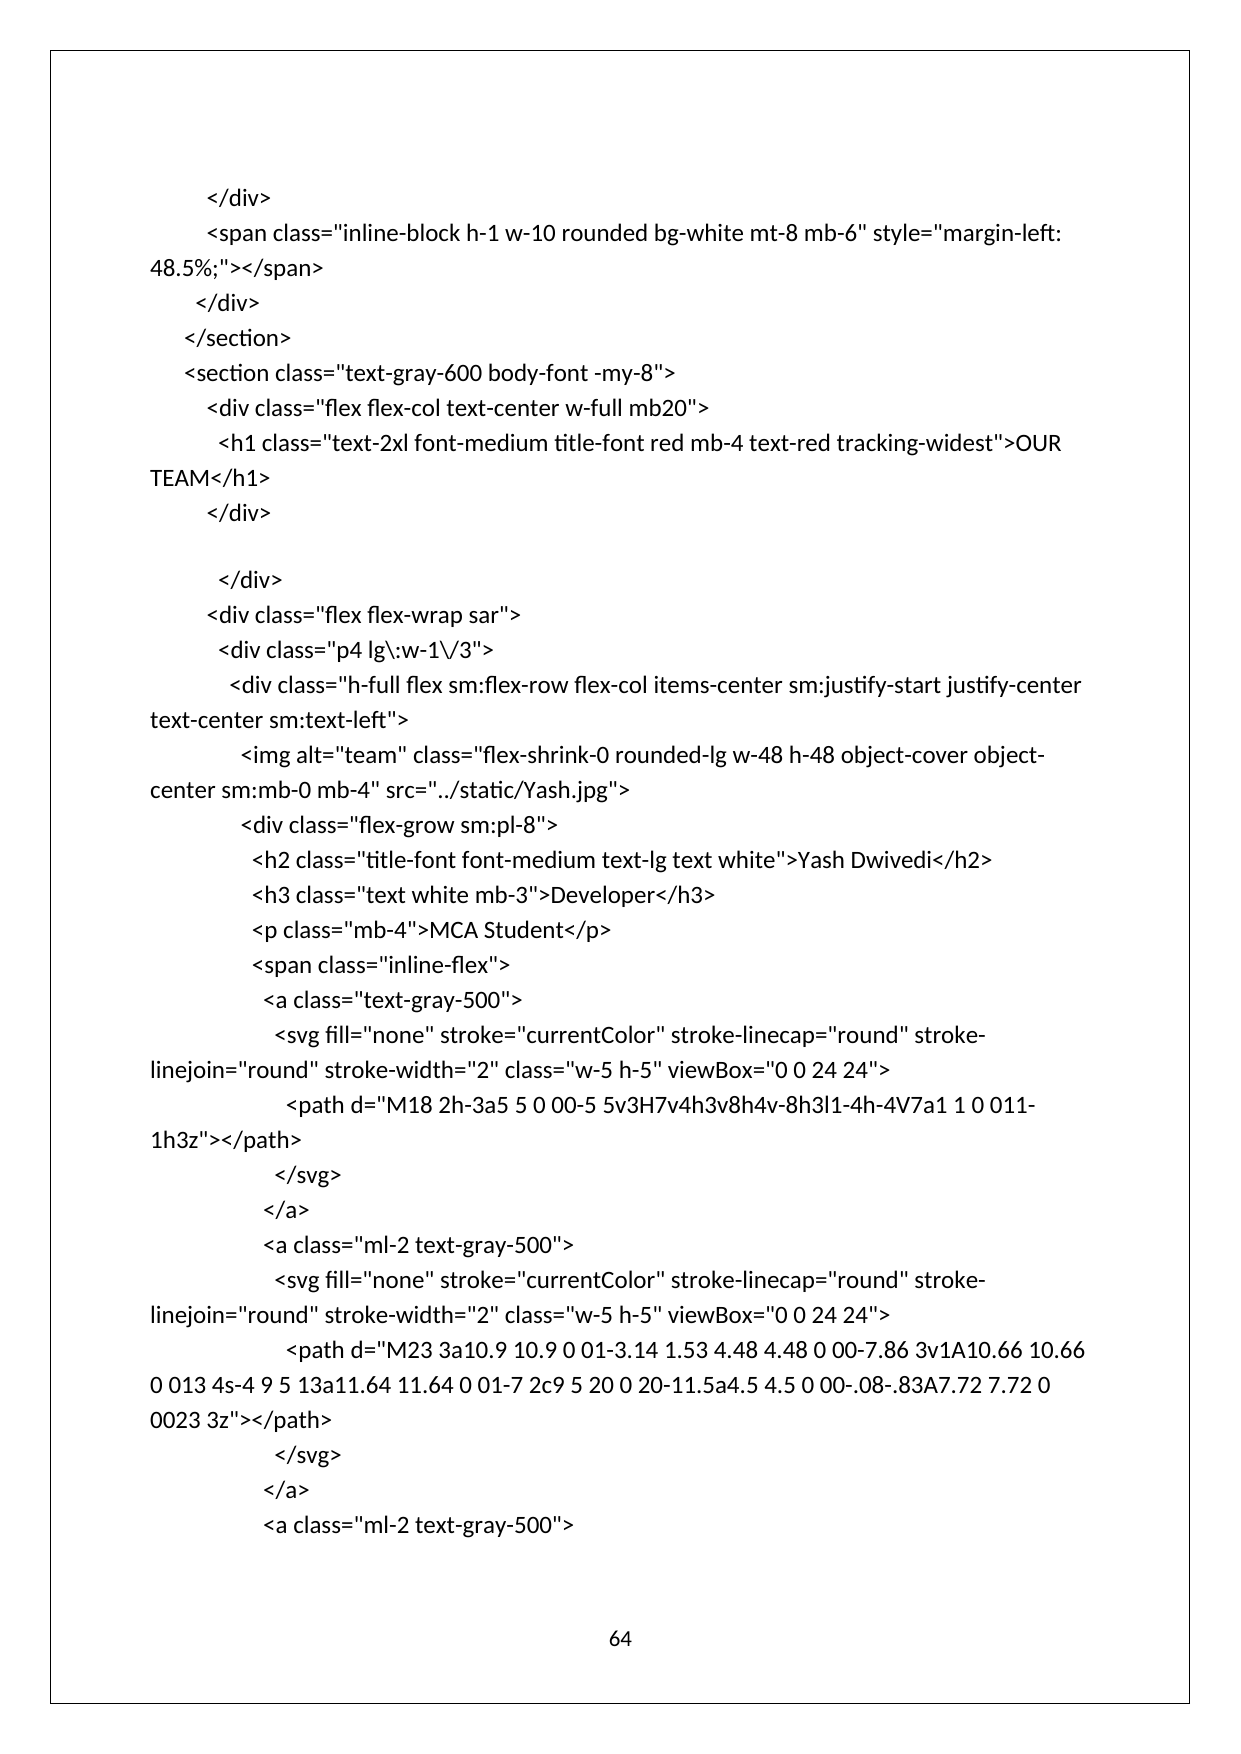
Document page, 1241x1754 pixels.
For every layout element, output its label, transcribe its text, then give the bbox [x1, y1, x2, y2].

text <path d="M23 3a10.9 10.9 0 01-3.14 1.53 4.48 4.48 0 00-7.86 3v1A10.66 10.66 0 013 4s-4 9 5 13a11.64 11.64 0 01-7 2c9 5 20 0 20-11.5a4.5 4.5 0 00-.08-.83A7.72 7.72 0 0023 3z"></path> [150, 1334, 1090, 1435]
text </div> [150, 497, 1090, 528]
text </div> [150, 287, 1090, 318]
text <div class="p4 lg\:w-1\/3"> [150, 634, 1090, 665]
text <path d="M18 2h-3a5 5 0 00-5 5v3H7v4h3v8h4v-8h3l1-4h-4V7a1 1 0 011-1h3z"></path> [150, 1089, 1090, 1155]
text <a class="ml-2 text-gray-500"> [150, 1229, 1090, 1260]
text <span class="inline-flex"> [150, 949, 1090, 980]
text <svg fill="none" stroke="currentColor" stroke-linecap="round" stroke-linejoin="round" stroke-width="2" class="w-5 h-5" viewBox="0 0 24 24"> [150, 1019, 1090, 1085]
text <h1 class="text-2xl font-medium title-font red mb-4 text-red tracking-widest">OUR TEAM</h1> [150, 427, 1090, 493]
text <div class="flex flex-col text-center w-full mb20"> [150, 392, 1090, 423]
text <div class="h-full flex sm:flex-row flex-col items-center sm:justify-start justify-center text-center sm:text-left"> [150, 669, 1090, 735]
text <svg fill="none" stroke="currentColor" stroke-linecap="round" stroke-linejoin="round" stroke-width="2" class="w-5 h-5" viewBox="0 0 24 24"> [150, 1264, 1090, 1330]
text <p class="mb-4">MCA Student</p> [150, 914, 1090, 945]
text <section class="text-gray-600 body-font -my-8"> [150, 357, 1090, 388]
text </a> [150, 1194, 1090, 1225]
text </section> [150, 322, 1090, 353]
text </a> [150, 1474, 1090, 1505]
text <h2 class="title-font font-medium text-lg text white">Yash Dwivedi</h2> [150, 844, 1090, 875]
text </div> [150, 564, 1090, 595]
text </svg> [150, 1159, 1090, 1190]
text <div class="flex flex-wrap sar"> [150, 599, 1090, 630]
text <a class="ml-2 text-gray-500"> [150, 1509, 1090, 1540]
text <img alt="team" class="flex-shrink-0 rounded-lg w-48 h-48 object-cover object-center sm:mb-0 mb-4" src="../static/Yash.jpg"> [150, 739, 1090, 805]
text <a class="text-gray-500"> [150, 984, 1090, 1015]
text <div class="flex-grow sm:pl-8"> [150, 809, 1090, 840]
text <h3 class="text white mb-3">Developer</h3> [150, 879, 1090, 910]
text <span class="inline-block h-1 w-10 rounded bg-white mt-8 mb-6" style="margin-left: 48.5%;"></span> [150, 217, 1090, 283]
text </div> [150, 182, 1090, 213]
text </svg> [150, 1439, 1090, 1470]
